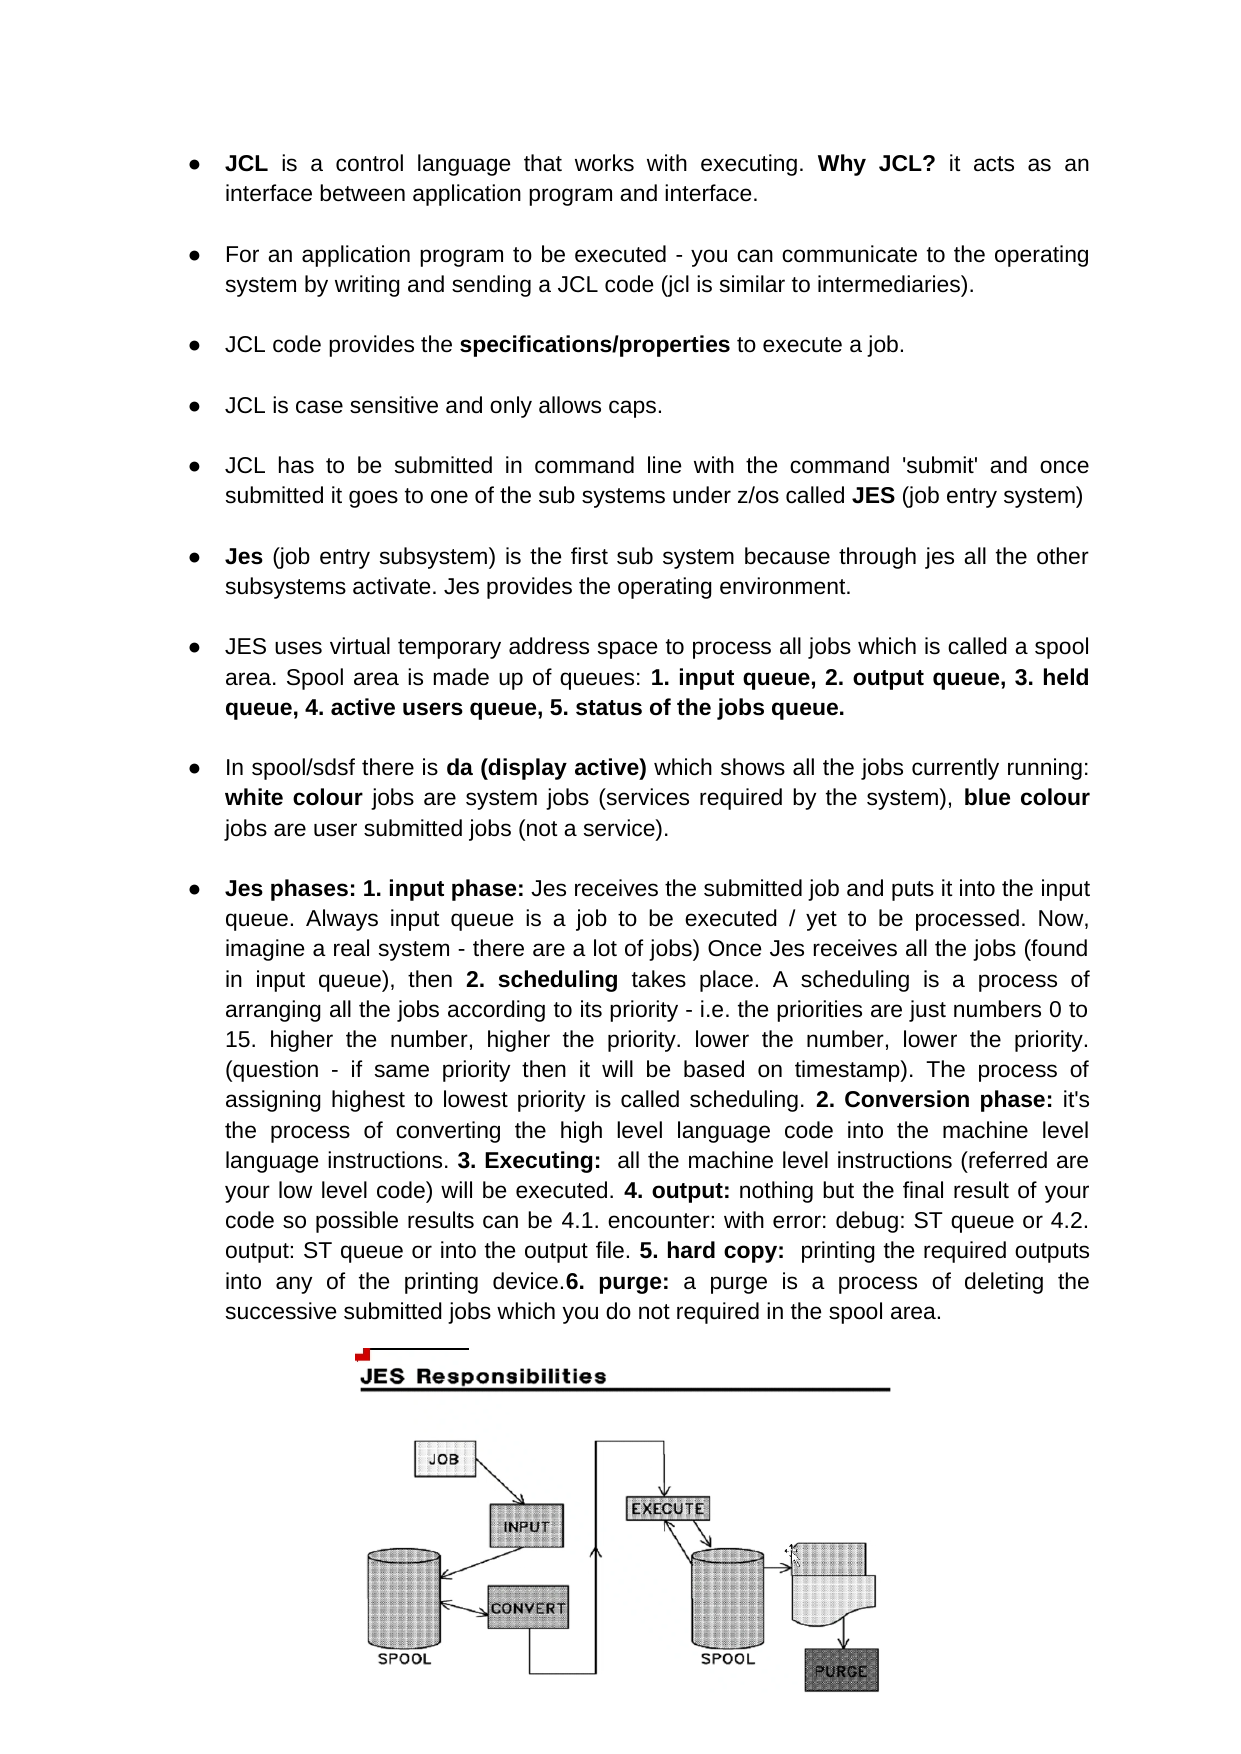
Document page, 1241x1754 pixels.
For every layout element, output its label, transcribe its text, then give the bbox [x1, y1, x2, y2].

list Jes phases: 1. input phase: Jes receives the submitted job and puts it into the input queue. Always input queue is a job to be executed / yet to be processed. Now, imagine a real system - there are a lot of jobs) Once Jes receives all the jobs (found in input queue), then 2. scheduling takes place. A scheduling is a process of arranging all the jobs according to its priority - i.e. the priorities are just numbers 0 to 15. higher the number, higher the priority. lower the number, lower the priority. (question - if same priority then it will be based on timestamp). The process of assigning highest to lowest priority is called scheduling. 2. Conversion phase: it's the process of converting the high level language code into the machine level language instructions. 3. Executing: all the machine level instructions (referred are your low level code) will be executed. 4. output: nothing but the final result of your code so possible results can be 4.1. encounter: with error: debug: ST queue or 4.2. output: ST queue or into the output file. 5. hard copy: printing the required outputs into any of the printing device.6. purge: a purge is a process of deleting the successive submitted jobs which you do not required in the spool area. [187, 875, 1090, 1324]
list For an application program to be executed - you can communicate to the operating system by writing and sending a JCL code (jcl is similar to intermediaries). [187, 241, 1090, 297]
list JCL is a control language that works with executing. Why JCL? it acts as an interface between application program and interface. [187, 150, 1090, 207]
list JES uses virtual temporary address space to process all jobs which is called a spool area. Spool area is made up of queues: 1. input queue, 2. output queue, 3. held queue, 4. active users queue, 5. status of the jobs queue. [187, 633, 1090, 720]
list JCL is case sensitive and only allows caps. [187, 392, 1090, 418]
list JCL code provides the specifications/properties to execute a job. [187, 331, 1090, 358]
list Jes (job entry subsystem) is the first sub system because through jes all the other subsystems activate. Jes provides the operating environment. [187, 543, 1090, 599]
picture [348, 1348, 891, 1702]
list In spool/sdsf there is da (display active) which shows all the jobs currently running: white colour jobs are system jobs (services required by the system), blue colour jobs are user submitted jobs (not a service). [187, 754, 1090, 841]
list JCL has to be submitted in command line with the command 'submit' and once submitted it goes to one of the sub systems under z/os called JES (job entry system) [187, 452, 1090, 509]
